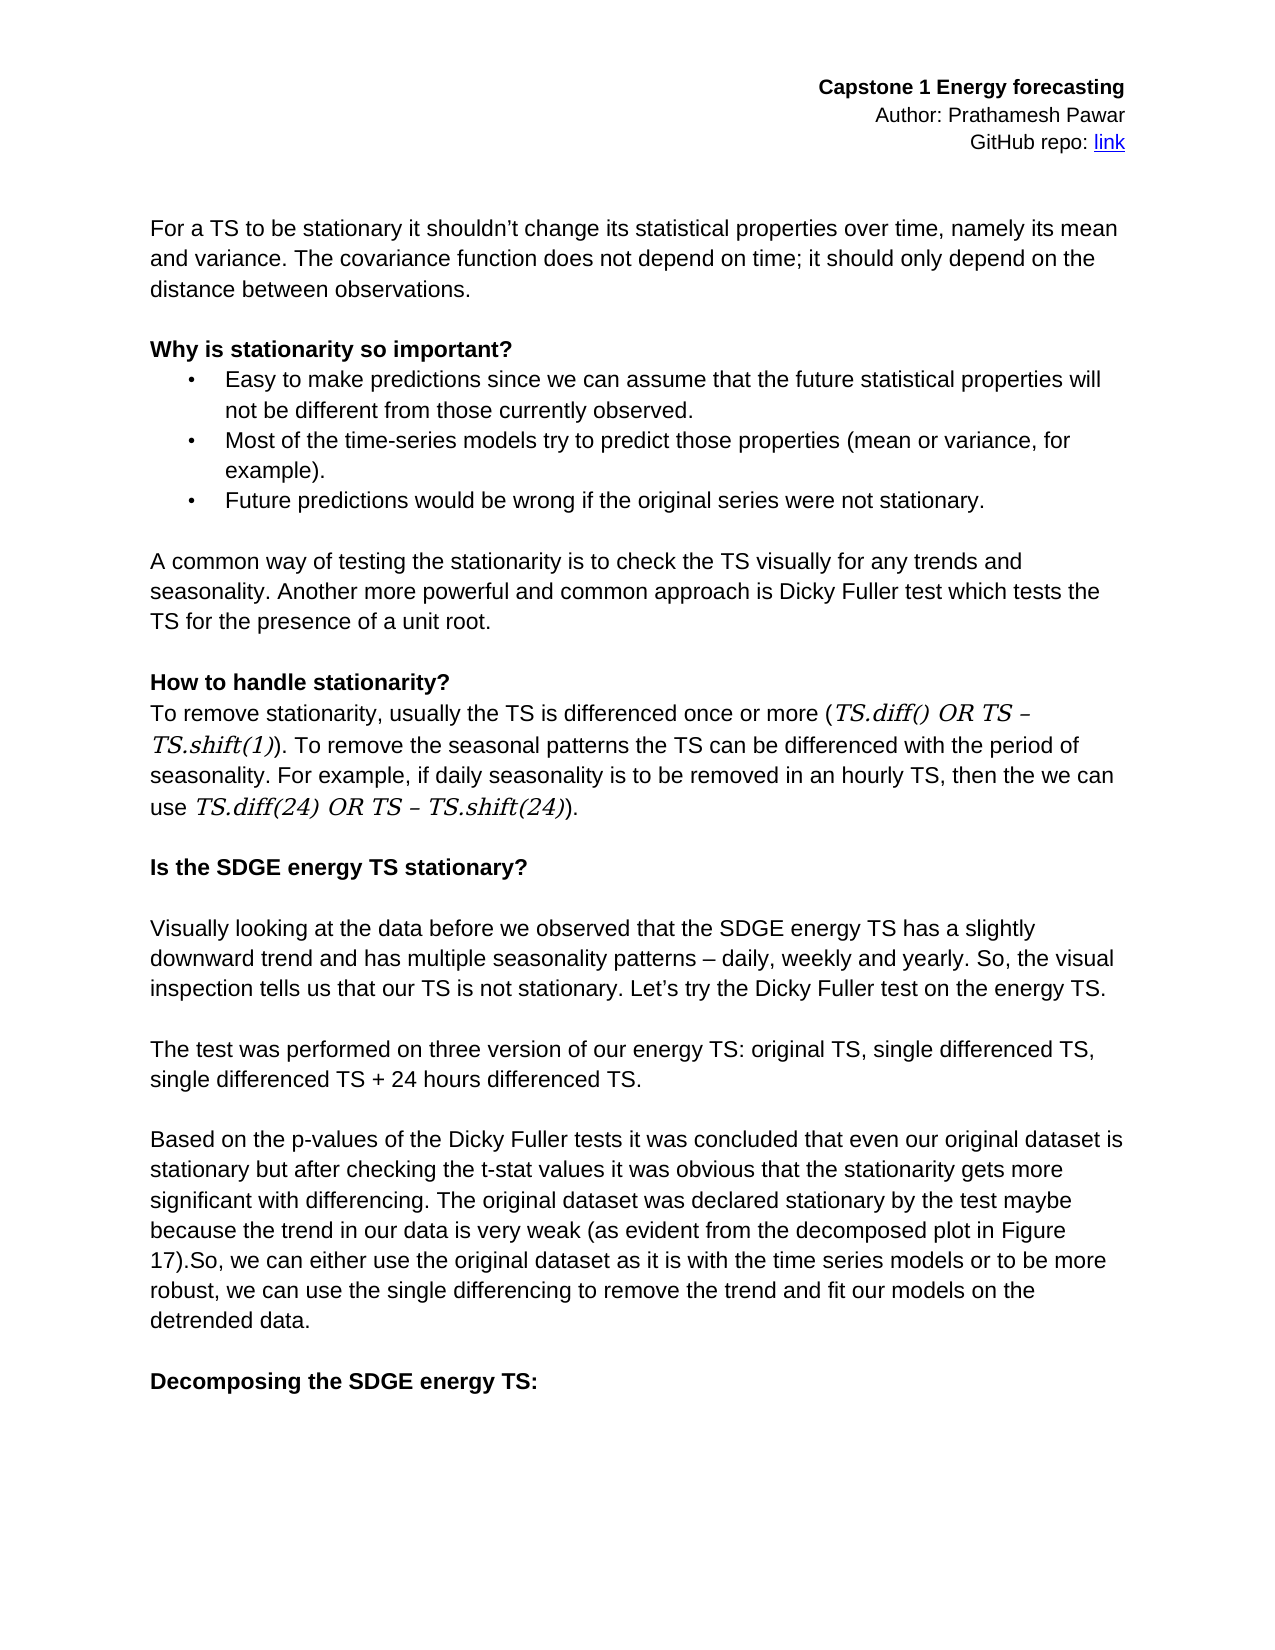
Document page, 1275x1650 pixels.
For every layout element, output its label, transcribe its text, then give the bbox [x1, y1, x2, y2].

list Easy to make predictions since we can assume that the future statistical properties will not be different from those currently observed. [187, 366, 1125, 423]
text Is the SDGE energy TS stationary? [150, 854, 1125, 881]
text For a TS to be stationary it shouldn’t change its statistical properties over time, namely its mean and variance. The covariance function does not depend on time; it should only depend on the distance between observations. [150, 215, 1125, 302]
text Why is stationarity so important? [150, 336, 1125, 362]
list Future predictions would be wrong if the original series were not stationary. [187, 487, 1125, 514]
text Visually looking at the data before we observed that the SDGE energy TS has a slightly downward trend and has multiple seasonality patterns – daily, weekly and yearly. So, the visual inspection tells us that our TS is not stationary. Let’s try the Dicky Fuller test on the energy TS. [150, 915, 1125, 1002]
text The test was performed on three version of our energy TS: original TS, single differenced TS, single differenced TS + 24 hours differenced TS. [150, 1036, 1125, 1092]
text A common way of testing the stationarity is to check the TS visually for any trends and seasonality. Another more powerful and common approach is Dicky Fuller test which tests the TS for the presence of a unit root. [150, 548, 1125, 635]
text Decomposing the SDGE energy TS: [150, 1368, 1125, 1394]
list Most of the time-series models try to predict those properties (mean or variance, for example). [187, 427, 1125, 483]
text How to handle stationarity? [150, 669, 1125, 695]
text Based on the p-values of the Dicky Fuller tests it was concluded that even our original dataset is stationary but after checking the t-stat values it was obvious that the stationarity gets more significant with differencing. The original dataset was declared stationary by the test maybe because the trend in our data is very weak (as evident from the decomposed plot in Figure 17).So, we can either use the original dataset as it is with the time series models or to be more robust, we can use the single differencing to remove the trend and fit our models on the detrended data. [150, 1126, 1125, 1334]
text To remove stationarity, usually the TS is differenced once or more (TS.diff() OR TS – TS.shift(1)). To remove the seasonal patterns the TS can be differenced with the period of seasonality. For example, if daily seasonality is to be removed in an hourly TS, then the we can use TS.diff(24) OR TS – TS.shift(24)). [150, 699, 1125, 820]
